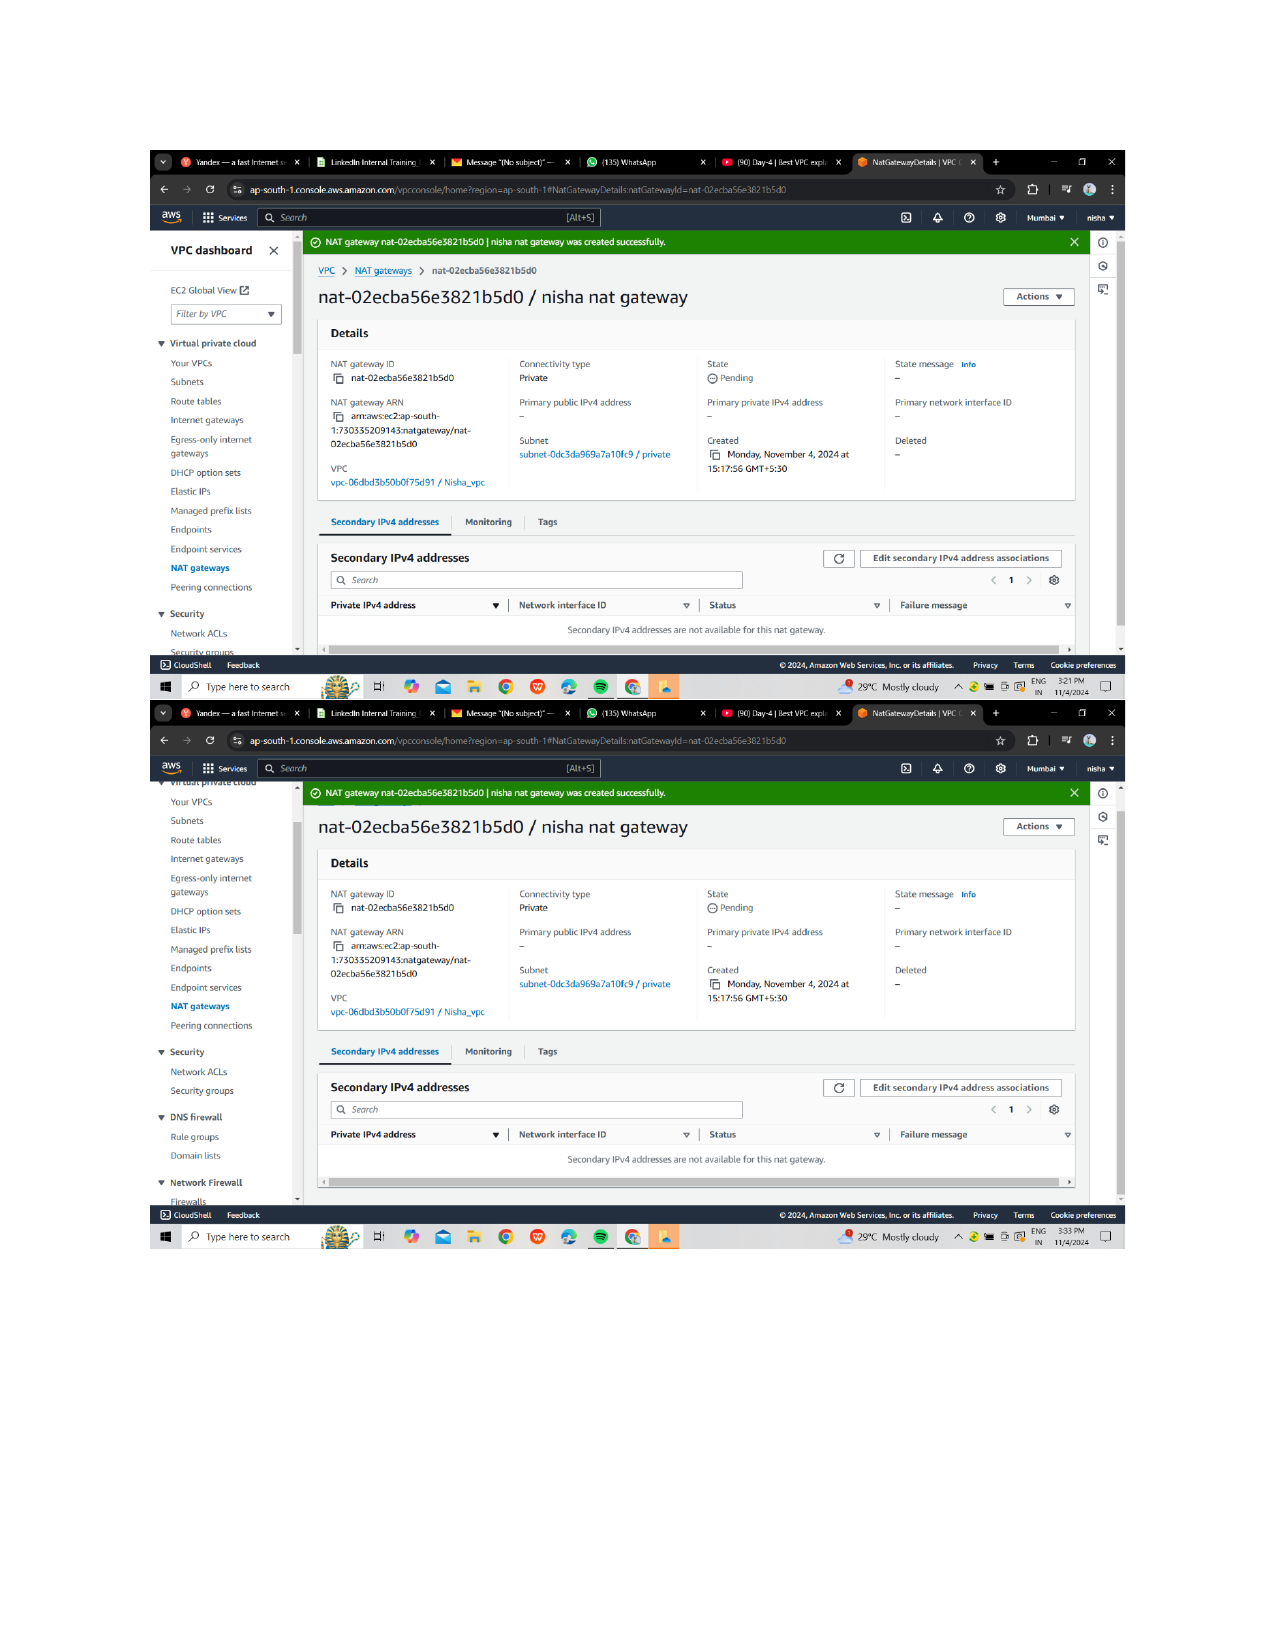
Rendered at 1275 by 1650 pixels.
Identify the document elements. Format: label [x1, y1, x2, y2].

picture [150, 150, 1125, 699]
picture [150, 700, 1125, 1249]
